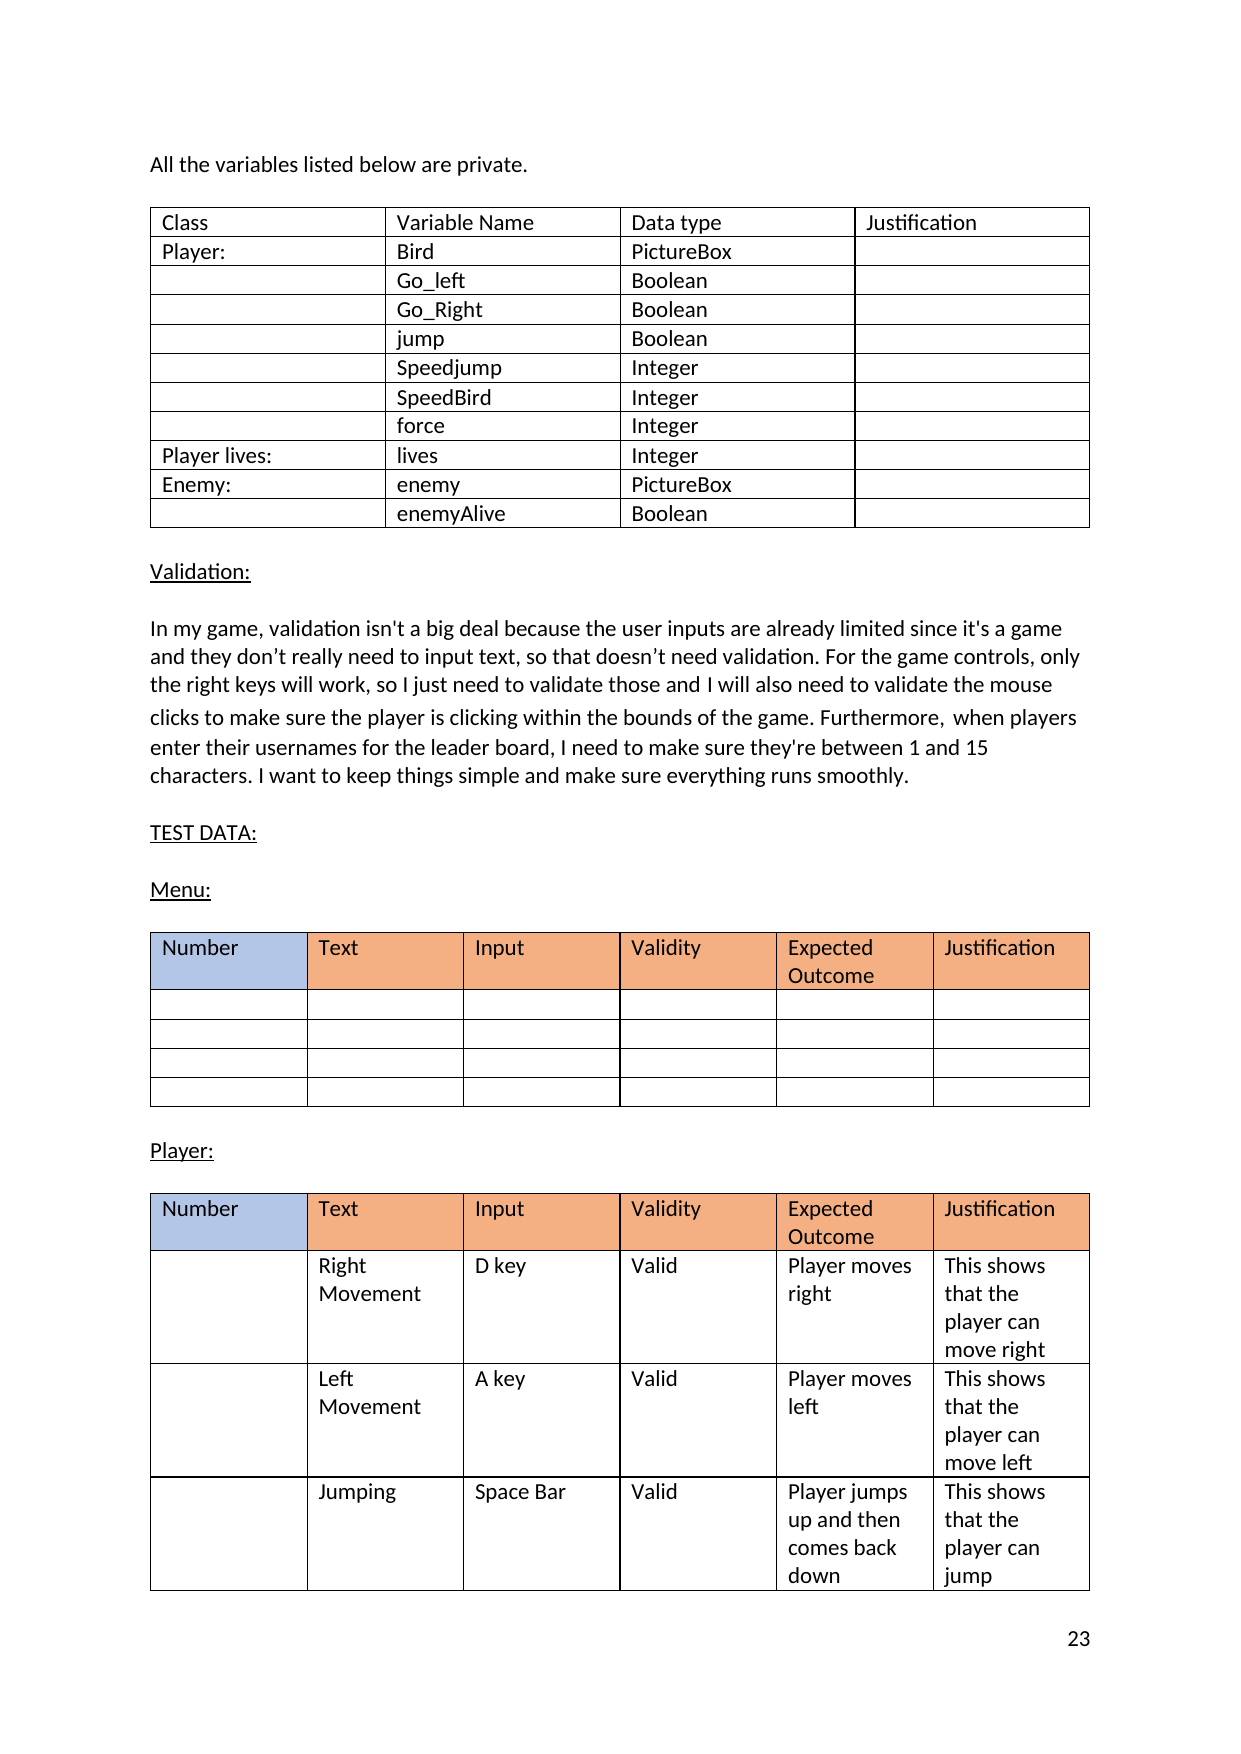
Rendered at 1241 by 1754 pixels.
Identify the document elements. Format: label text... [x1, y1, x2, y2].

table_cell Jumping [308, 1478, 463, 1589]
table_cell [464, 1049, 619, 1077]
table_cell jump [386, 325, 620, 352]
table_cell [934, 1049, 1089, 1077]
table_cell [151, 354, 385, 382]
table_cell [464, 990, 619, 1018]
table_header Validity [621, 1194, 776, 1250]
table_cell enemyAlive [386, 499, 620, 527]
table_cell [934, 1078, 1089, 1106]
table_cell [464, 1020, 619, 1047]
table_cell Integer [621, 412, 854, 440]
table_cell Boolean [621, 325, 854, 352]
table_cell [151, 325, 385, 352]
table_header Class [151, 208, 385, 236]
table_cell [621, 1049, 776, 1077]
table_header Data type [621, 208, 854, 236]
text Player: [150, 1136, 1090, 1164]
text Menu: [150, 875, 1090, 903]
table_cell A key [464, 1364, 619, 1476]
table_cell [621, 990, 776, 1018]
table_cell Right Movement [308, 1251, 463, 1363]
table_cell Player jumps up and then comes back down [777, 1478, 933, 1589]
table_cell [151, 412, 385, 440]
table_cell [777, 1078, 933, 1106]
table_header Variable Name [386, 208, 620, 236]
text All the variables listed below are private. [150, 150, 1090, 178]
table_cell [621, 1078, 776, 1106]
table_cell [856, 412, 1089, 440]
table_cell Player: [151, 237, 385, 265]
table_cell [856, 383, 1089, 411]
table_cell [856, 470, 1089, 498]
table_cell Integer [621, 441, 854, 469]
table_header Text [308, 933, 463, 989]
table_cell [856, 325, 1089, 352]
text Validation: [150, 557, 1090, 585]
table_header Expected Outcome [777, 933, 933, 989]
text TEST DATA: [150, 818, 1090, 846]
table_cell enemy [386, 470, 620, 498]
table_header Input [464, 1194, 619, 1250]
table_header Validity [621, 933, 776, 989]
table_cell Boolean [621, 499, 854, 527]
table_header Justification [856, 208, 1089, 236]
table_cell [308, 1020, 463, 1047]
table_cell [777, 1020, 933, 1047]
table_cell [621, 1020, 776, 1047]
table_cell Integer [621, 354, 854, 382]
table_cell [308, 1049, 463, 1077]
table_cell Integer [621, 383, 854, 411]
table_cell PictureBox [621, 237, 854, 265]
table_cell Player moves left [777, 1364, 933, 1476]
table_header Justification [934, 933, 1089, 989]
table_cell Speedjump [386, 354, 620, 382]
table_cell Player lives: [151, 441, 385, 469]
table_cell This shows that the player can move right [934, 1251, 1089, 1363]
table_cell [934, 990, 1089, 1018]
table_cell [151, 1020, 307, 1047]
table_cell D key [464, 1251, 619, 1363]
table_cell [308, 990, 463, 1018]
table_cell PictureBox [621, 470, 854, 498]
table_header Number [151, 933, 307, 989]
table_cell [151, 1078, 307, 1106]
table_cell [856, 441, 1089, 469]
table_cell Enemy: [151, 470, 385, 498]
table_cell [151, 1049, 307, 1077]
table_cell SpeedBird [386, 383, 620, 411]
table_cell [151, 266, 385, 294]
table_cell [856, 266, 1089, 294]
table_cell [151, 1364, 307, 1476]
table_cell [308, 1078, 463, 1106]
table_cell This shows that the player can jump [934, 1478, 1089, 1589]
table_cell [151, 383, 385, 411]
table_cell Boolean [621, 266, 854, 294]
table_header Expected Outcome [777, 1194, 933, 1250]
table_cell Go_Right [386, 295, 620, 323]
table_cell Valid [621, 1364, 776, 1476]
table_cell lives [386, 441, 620, 469]
table_header Number [151, 1194, 307, 1250]
table_cell This shows that the player can move left [934, 1364, 1089, 1476]
table_cell [151, 1478, 307, 1589]
table_cell force [386, 412, 620, 440]
table_cell [151, 1251, 307, 1363]
table_cell [856, 499, 1089, 527]
table_cell [934, 1020, 1089, 1047]
table_cell [856, 354, 1089, 382]
table_cell [151, 990, 307, 1018]
table_cell [856, 295, 1089, 323]
table_header Input [464, 933, 619, 989]
table_cell Left Movement [308, 1364, 463, 1476]
table_cell [777, 1049, 933, 1077]
table_cell Bird [386, 237, 620, 265]
table_cell Valid [621, 1478, 776, 1589]
table_cell Go_left [386, 266, 620, 294]
table_header Justification [934, 1194, 1089, 1250]
table_cell [151, 499, 385, 527]
table_header Text [308, 1194, 463, 1250]
table_cell [151, 295, 385, 323]
table_cell [777, 990, 933, 1018]
table_cell Valid [621, 1251, 776, 1363]
text In my game, validation isn't a big deal because the user inputs are already limited since it's a game and they don’t really need to input text, so that doesn’t need validation. For the game controls, only the right keys will work, so I just need to validate those and I will also need to validate the mouse clicks to make sure the player is clicking within the bounds of the game. Furthermore, when players enter their usernames for the leader board, I need to make sure they're between 1 and 15 characters. I want to keep things simple and make sure everything runs smoothly. [150, 614, 1090, 789]
table_cell Space Bar [464, 1478, 619, 1589]
table_cell Player moves right [777, 1251, 933, 1363]
table_cell Boolean [621, 295, 854, 323]
table_cell [464, 1078, 619, 1106]
table_cell [856, 237, 1089, 265]
